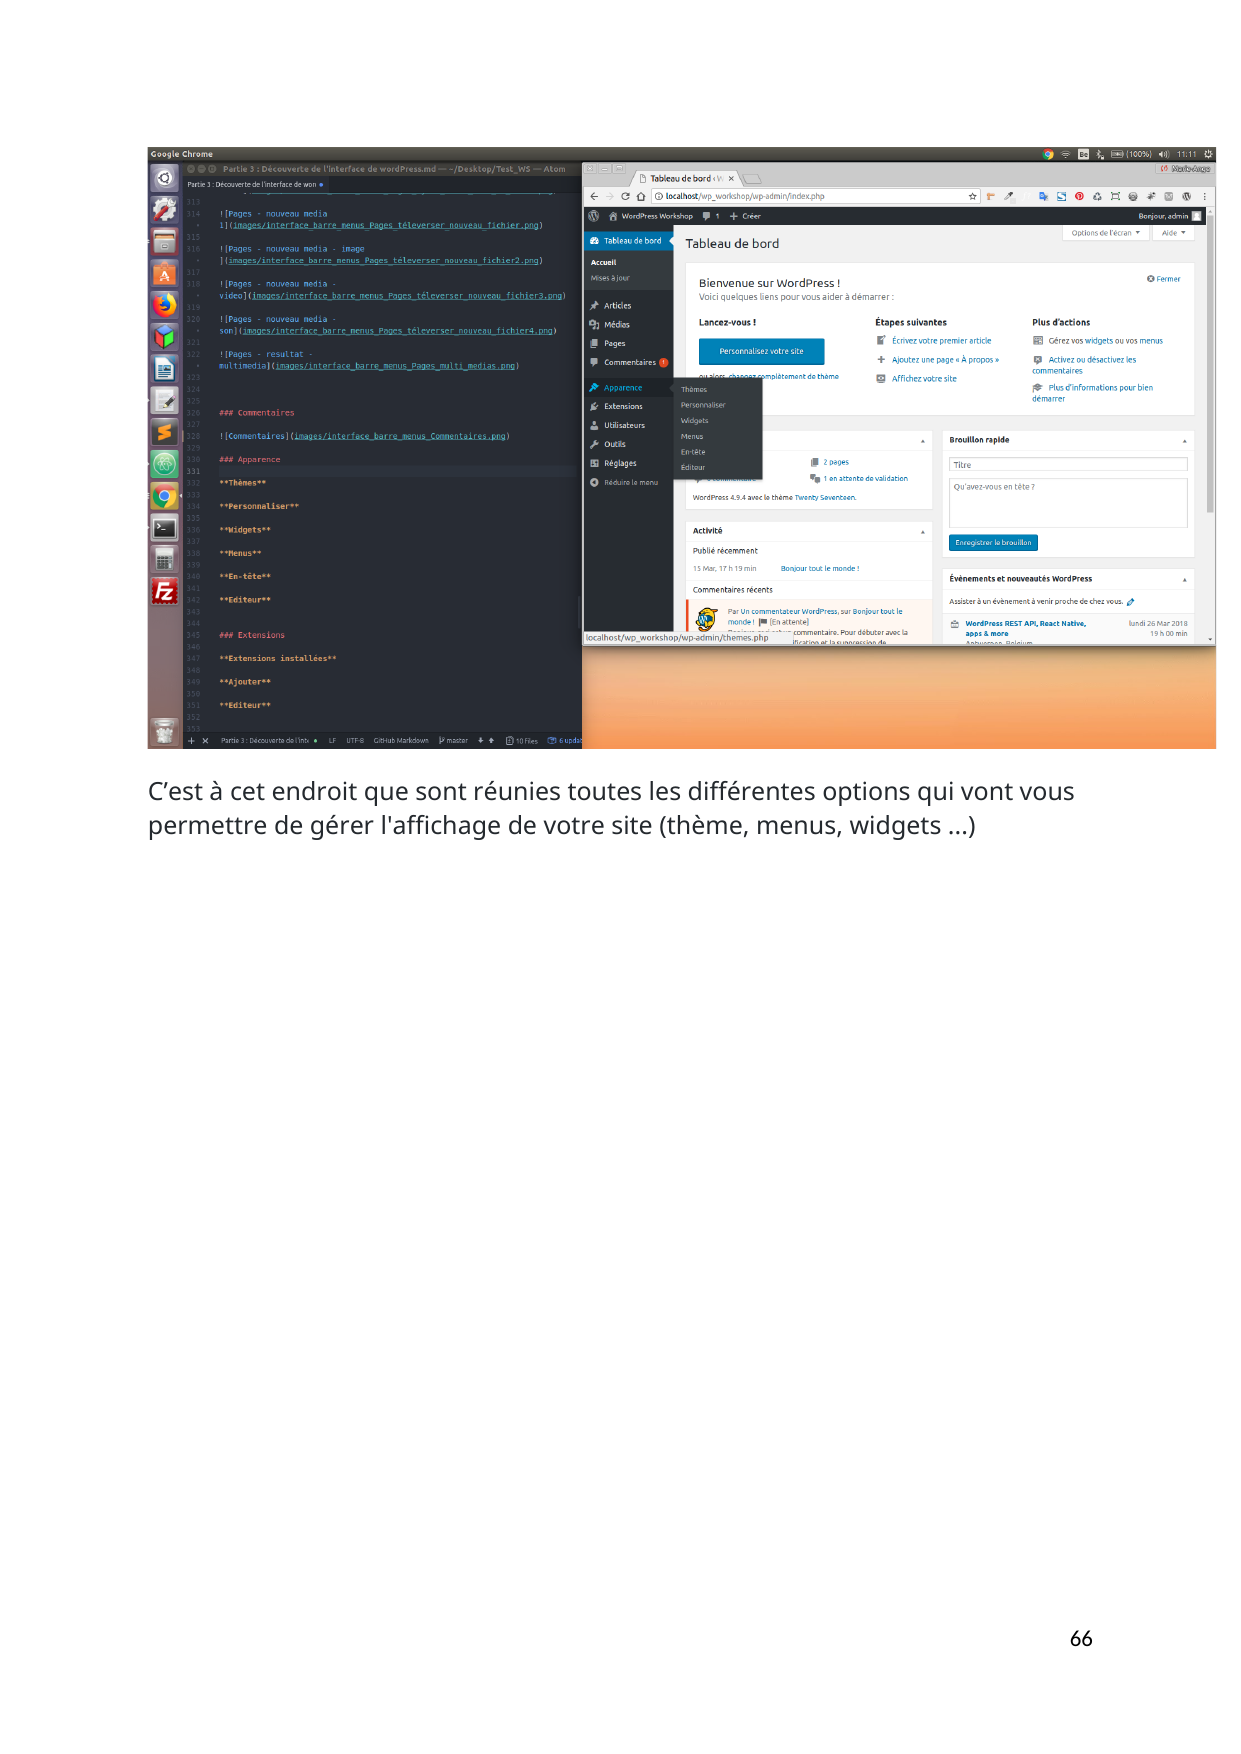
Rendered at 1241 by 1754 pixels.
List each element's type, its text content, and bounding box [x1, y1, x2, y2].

picture [147, 147, 1217, 749]
text C’est à cet endroit que sont réunies toutes les différentes options qui vont vous permettre de gérer l'affichage de votre site (thème, menus, widgets ...) [148, 774, 1093, 842]
